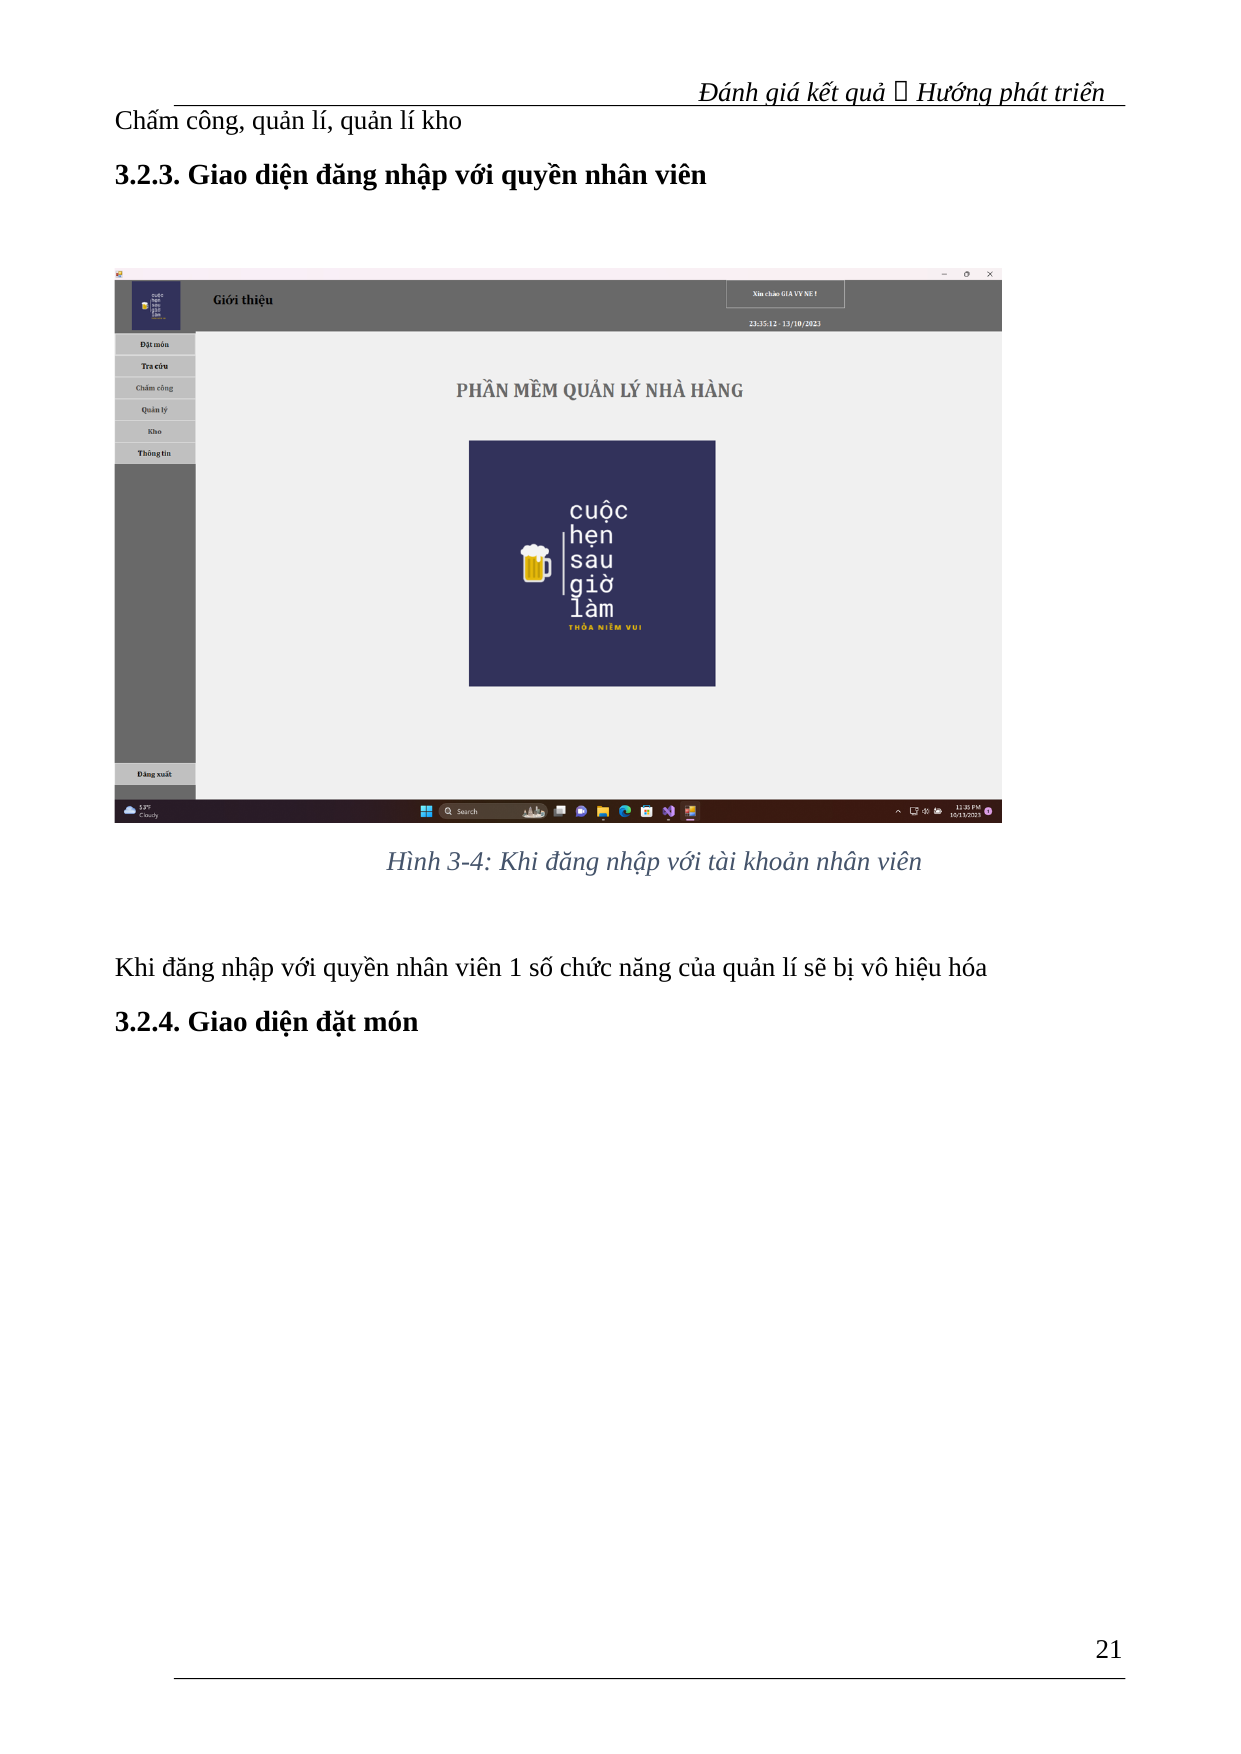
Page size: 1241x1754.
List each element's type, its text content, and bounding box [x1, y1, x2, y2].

text Hình 3-4: Khi đăng nhập với tài khoản nhân viên [114, 845, 1196, 876]
text 3.2.4. Giao diện đặt món [114, 1004, 1196, 1038]
text 3.2.3. Giao diện đăng nhập với quyền nhân viên [114, 157, 1196, 191]
picture [114, 268, 1002, 823]
text Chấm công, quản lí, quản lí kho [114, 104, 1196, 135]
text Khi đăng nhập với quyền nhân viên 1 số chức năng của quản lí sẽ bị vô hiệu hóa [114, 951, 1196, 982]
